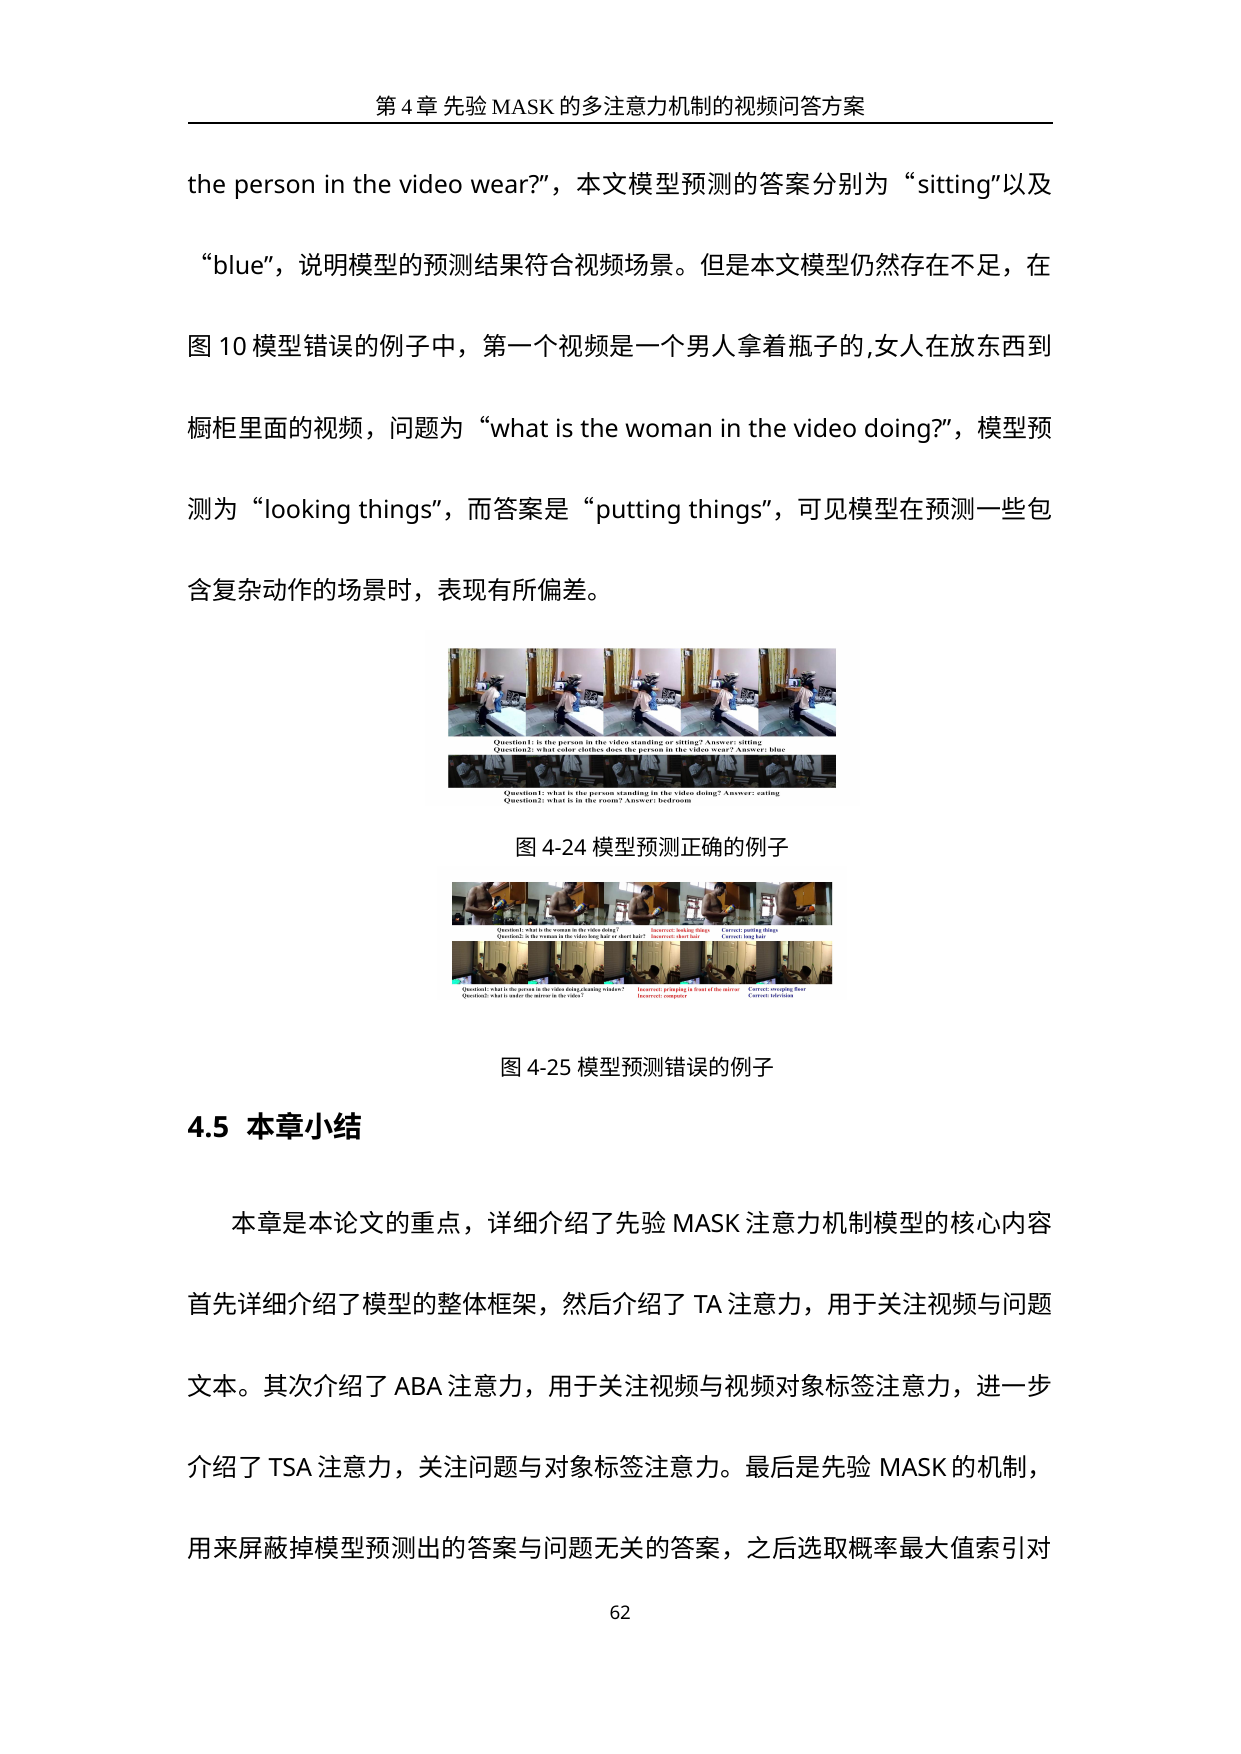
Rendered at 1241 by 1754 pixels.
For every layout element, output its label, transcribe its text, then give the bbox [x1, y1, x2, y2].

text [187, 150, 1053, 621]
subtitle 本章小结 [187, 1103, 1053, 1146]
text 图4-24 模型预测正确的例子 [187, 830, 1053, 862]
picture [436, 866, 848, 1000]
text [187, 1189, 1053, 1579]
picture [424, 630, 860, 806]
text 图4-25 模型预测错误的例子 [187, 1050, 1053, 1082]
